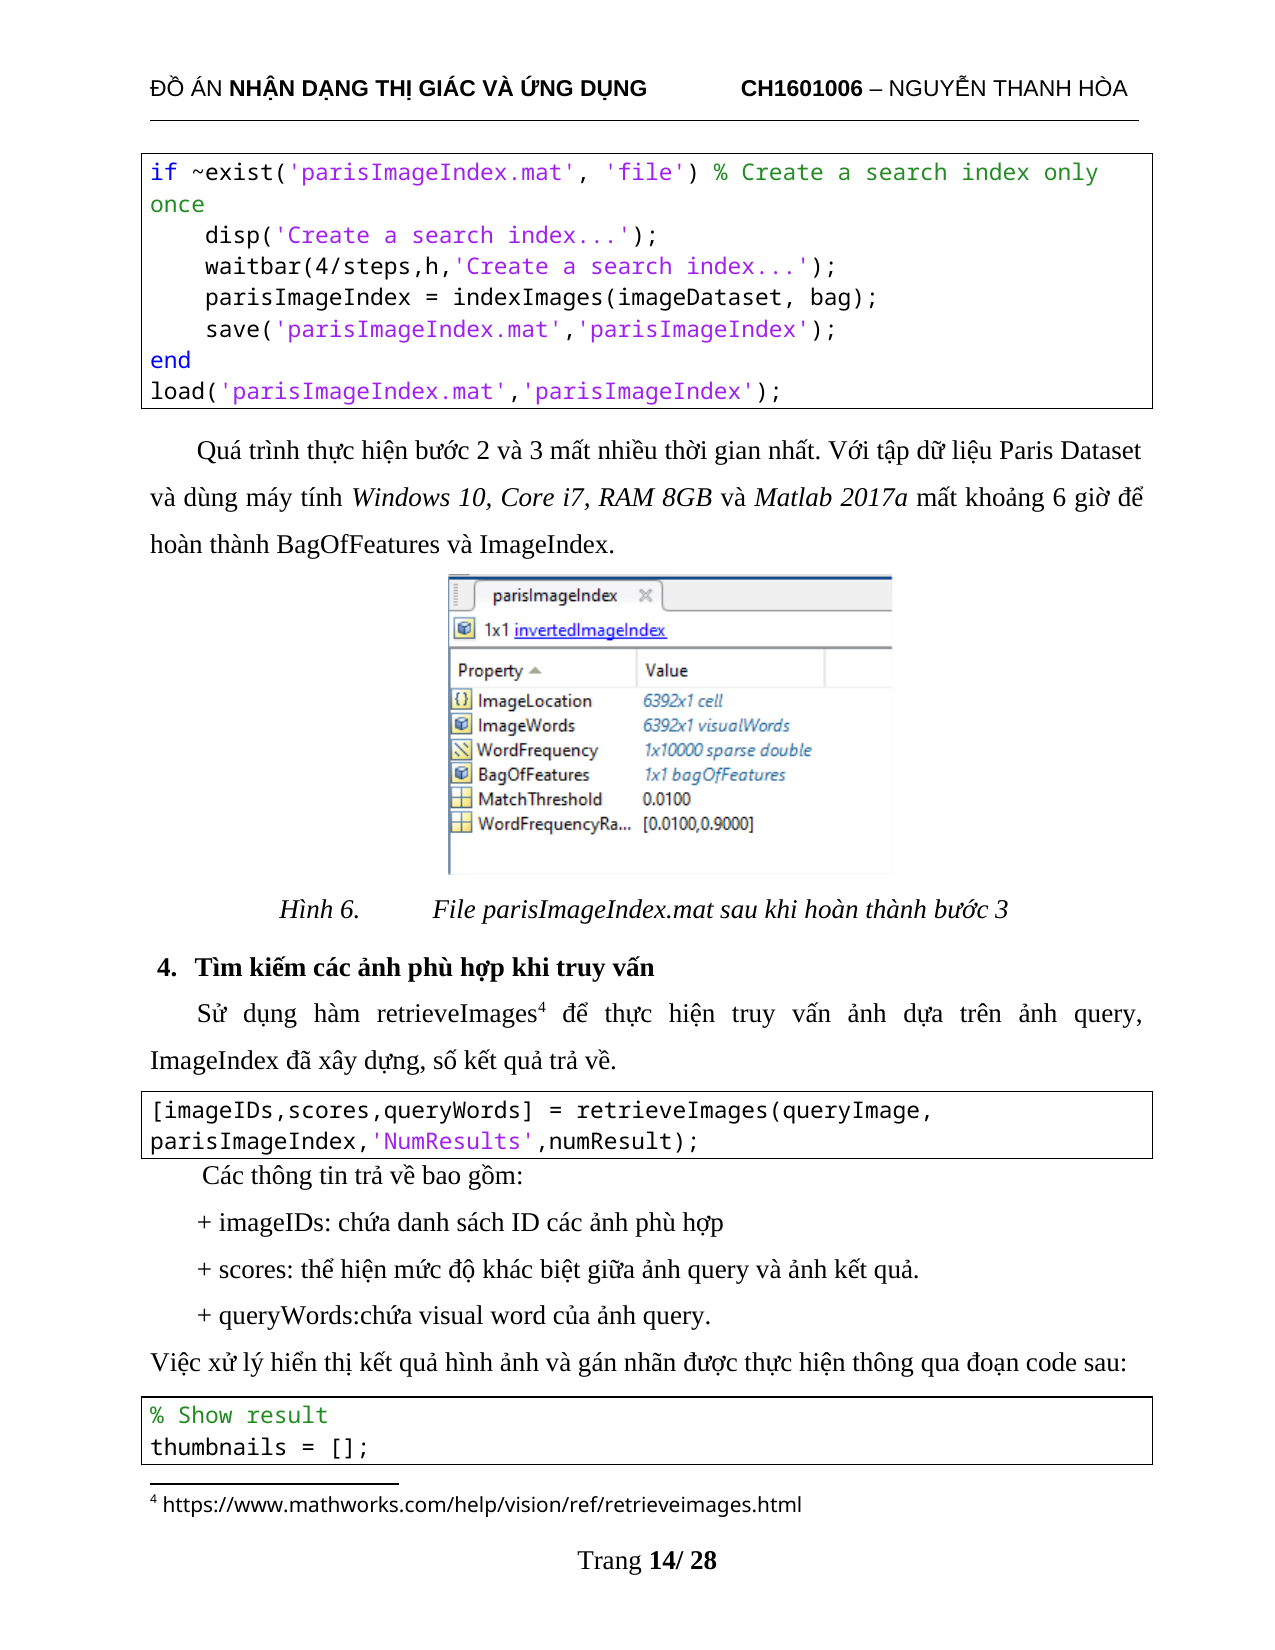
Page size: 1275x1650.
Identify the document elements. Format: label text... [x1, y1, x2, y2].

picture [448, 574, 893, 875]
text parisImageIndex = indexImages(imageDataset, bag); [150, 281, 1144, 312]
text + imageIDs: chứa danh sách ID các ảnh phù hợp [150, 1206, 1144, 1237]
text save('parisImageIndex.mat','parisImageIndex'); [150, 312, 1144, 344]
text Việc xử lý hiển thị kết quả hình ảnh và gán nhãn được thực hiện thông qua đoạn code sau: [150, 1346, 1144, 1377]
text thumbnails = []; [142, 1428, 1152, 1464]
text disp('Create a search index...'); [150, 219, 1144, 250]
text File parisImageIndex.mat sau khi hoàn thành bước 3 [187, 893, 1144, 924]
text % Show result [142, 1398, 1152, 1428]
text Các thông tin trả về bao gồm: [150, 1159, 1144, 1191]
text [imageIDs,scores,queryWords] = retrieveImages(queryImage, parisImageIndex,'NumResults',numResult); [142, 1092, 1152, 1158]
text Quá trình thực hiện bước 2 và 3 mất nhiều thời gian nhất. Với tập dữ liệu Paris Dataset và dùng máy tính Windows 10, Core i7, RAM 8GB và Matlab 2017a mất khoảng 6 giờ để hoàn thành BagOfFeatures và ImageIndex. [150, 434, 1144, 559]
text load('parisImageIndex.mat','parisImageIndex'); [142, 372, 1152, 408]
text waitbar(4/steps,h,'Create a search index...'); [150, 250, 1144, 281]
text + scores: thể hiện mức độ khác biệt giữa ảnh query và ảnh kết quả. [150, 1253, 1144, 1284]
text end [150, 344, 1144, 372]
text + queryWords:chứa visual word của ảnh query. [150, 1299, 1144, 1331]
text Sử dụng hàm retrieveImages để thực hiện truy vấn ảnh dựa trên ảnh query, ImageIndex đã xây dựng, số kết quả trả về. [150, 997, 1144, 1075]
subtitle Tìm kiếm các ảnh phù hợp khi truy vấn [157, 951, 1144, 982]
text if ~exist('parisImageIndex.mat', 'file') % Create a search index only once [142, 154, 1152, 219]
